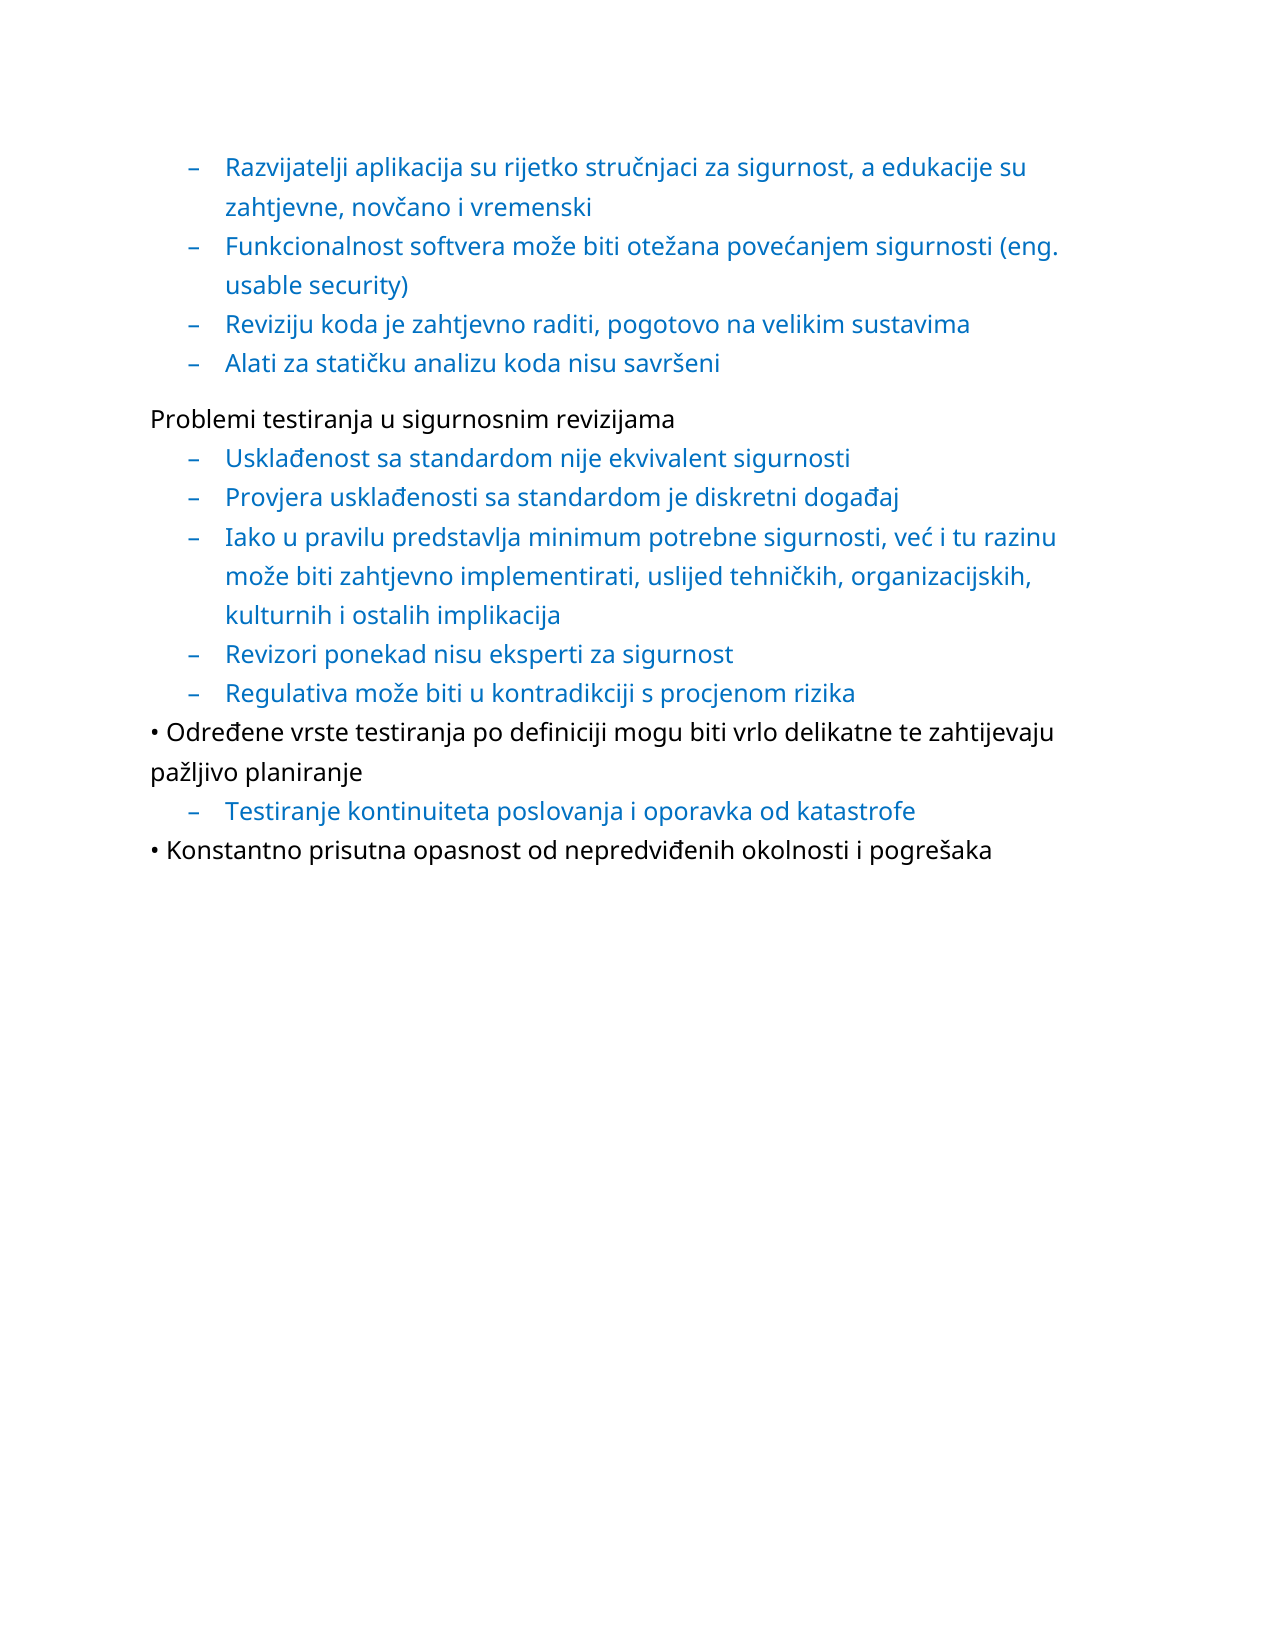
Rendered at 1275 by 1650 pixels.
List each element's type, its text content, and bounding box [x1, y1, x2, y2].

text • Konstantno prisutna opasnost od nepredviđenih okolnosti i pogrešaka [150, 832, 1125, 867]
list Razvijatelji aplikacija su rijetko stručnjaci za sigurnost, a edukacije su zahtjevne, novčano i vremenski [187, 150, 1125, 223]
list Alati za statičku analizu koda nisu savršeni [187, 346, 1125, 380]
list Reviziju koda je zahtjevno raditi, pogotovo na velikim sustavima [187, 307, 1125, 341]
list Funkcionalnost softvera može biti otežana povećanjem sigurnosti (eng. usable security) [187, 228, 1125, 302]
list Usklađenost sa standardom nije ekvivalent sigurnosti [187, 441, 1125, 475]
list Regulativa može biti u kontradikciji s procjenom rizika [187, 676, 1125, 710]
list Revizori ponekad nisu eksperti za sigurnost [187, 637, 1125, 671]
list Provjera usklađenosti sa standardom je diskretni događaj [187, 480, 1125, 514]
text • Određene vrste testiranja po definiciji mogu biti vrlo delikatne te zahtijevaju pažljivo planiranje [150, 715, 1125, 788]
list Testiranje kontinuiteta poslovanja i oporavka od katastrofe [187, 793, 1125, 827]
list Iako u pravilu predstavlja minimum potrebne sigurnosti, već i tu razinu može biti zahtjevno implementirati, uslijed tehničkih, organizacijskih, kulturnih i ostalih implikacija [187, 519, 1125, 632]
text Problemi testiranja u sigurnosnim revizijama [150, 402, 1125, 436]
